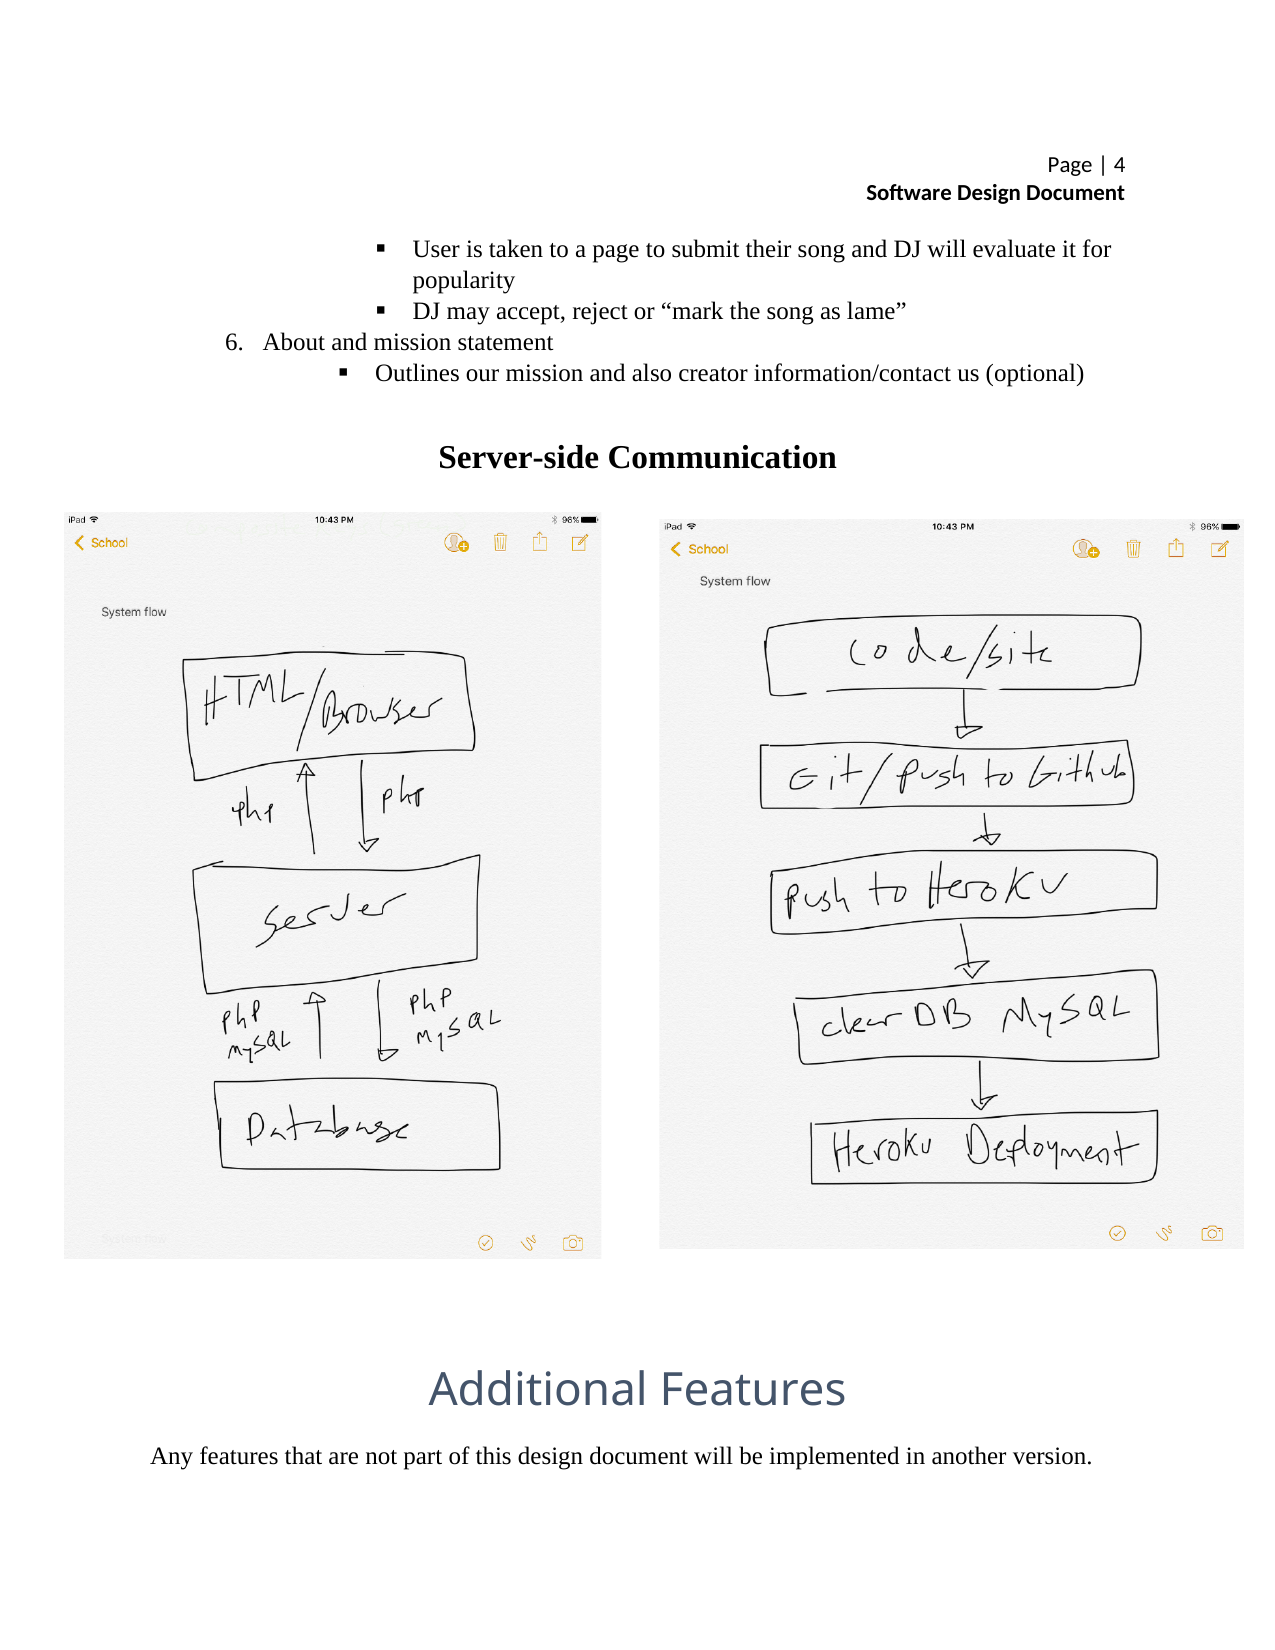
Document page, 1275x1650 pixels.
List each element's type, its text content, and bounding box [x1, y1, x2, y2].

text Additional Features [150, 1357, 1125, 1419]
picture [64, 512, 602, 1259]
list Outlines our mission and also creator information/contact us (optional) [337, 358, 1125, 387]
list DJ may accept, reject or “mark the song as lame” [375, 296, 1125, 325]
list About and mission statement [225, 327, 1125, 356]
text Any features that are not part of this design document will be implemented in another version. [150, 1441, 1125, 1469]
picture [659, 519, 1244, 1249]
list User is taken to a page to submit their song and DJ will evaluate it for popularity [375, 234, 1125, 294]
text Server-side Communication [150, 437, 1125, 475]
